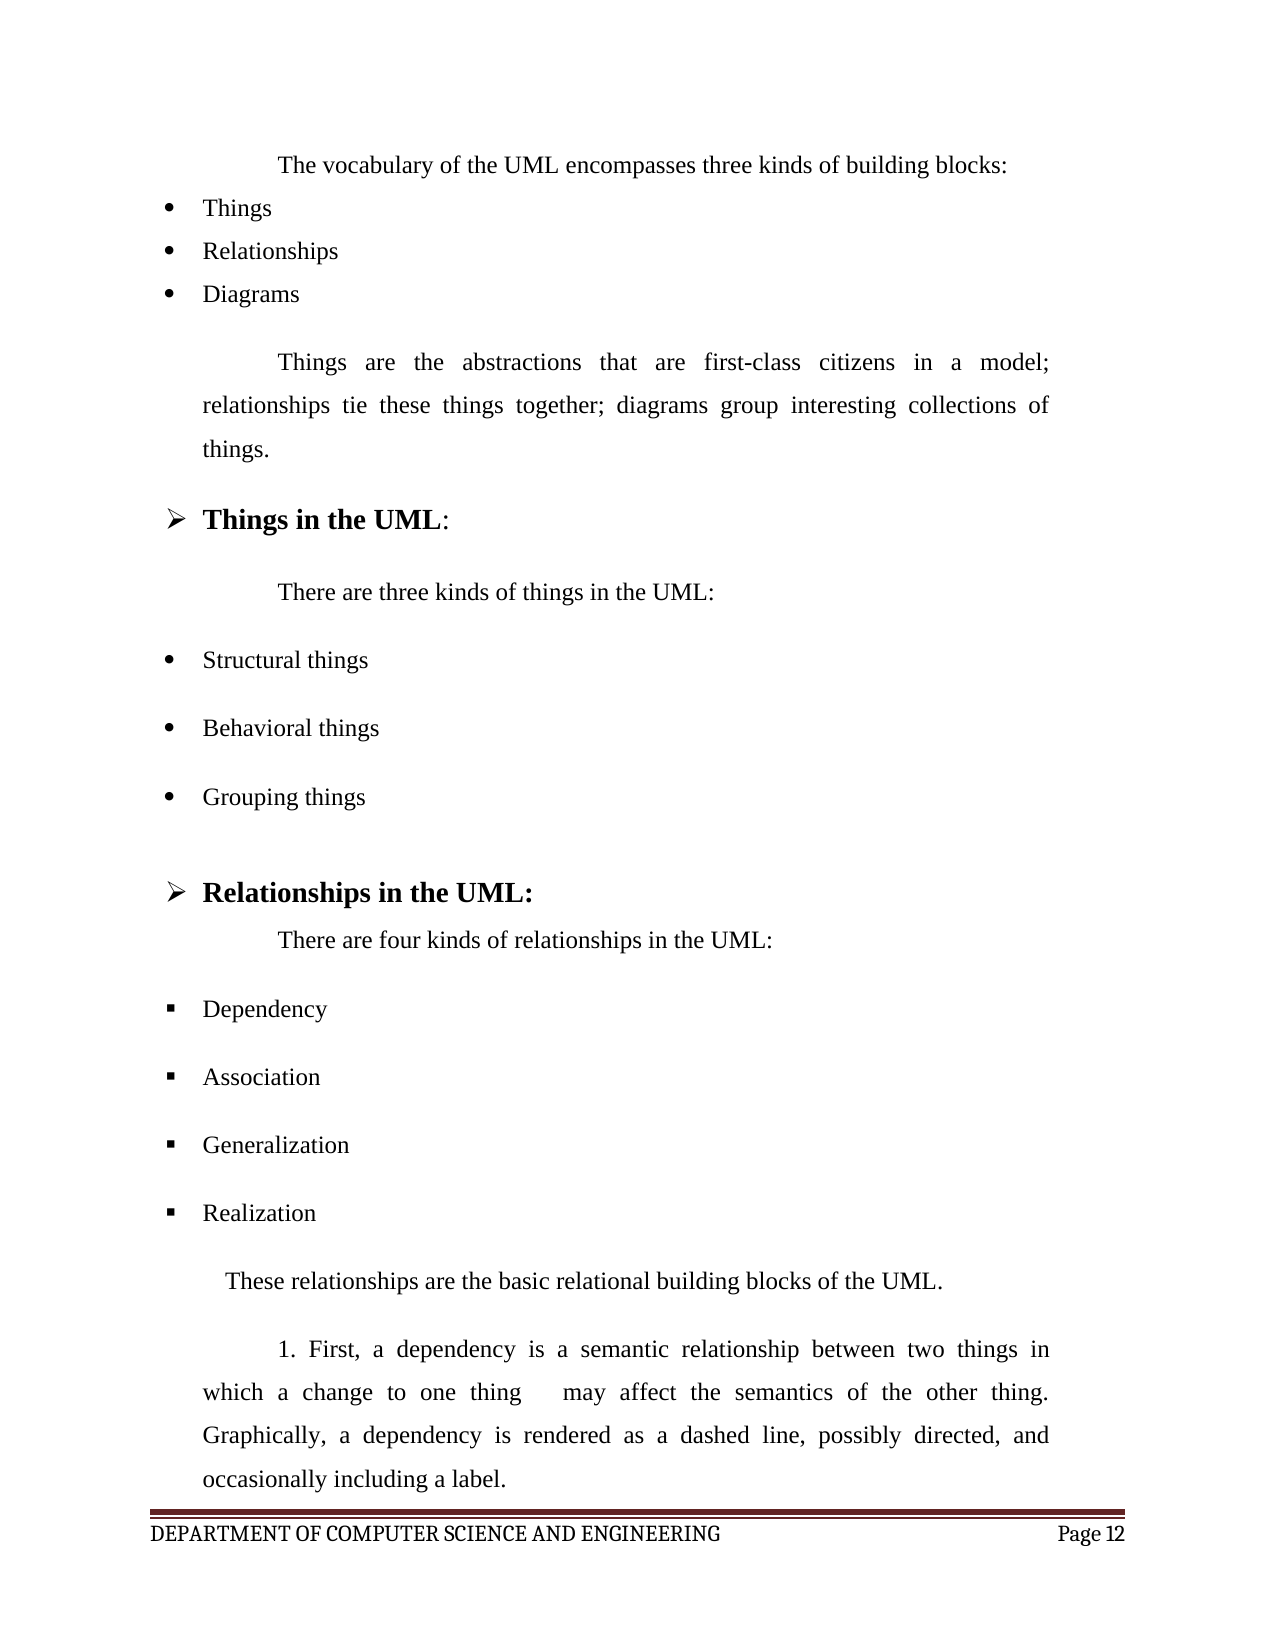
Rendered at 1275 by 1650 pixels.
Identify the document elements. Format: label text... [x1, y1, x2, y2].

list Diagrams [165, 279, 1050, 308]
text There are four kinds of relationships in the UML: [202, 926, 1050, 954]
text These relationships are the basic relational building blocks of the UML. [202, 1266, 1050, 1295]
list Things in the UML: [165, 502, 1050, 536]
list Generalization [165, 1130, 1050, 1159]
list Behavioral things [165, 713, 1050, 742]
list Relationships [165, 236, 1050, 265]
list Grouping things [165, 782, 1050, 810]
list Things [165, 193, 1050, 222]
list Relationships in the UML: [165, 875, 1050, 909]
list Realization [165, 1198, 1050, 1227]
list Dependency [165, 994, 1050, 1022]
text There are three kinds of things in the UML: [202, 577, 1050, 606]
text 1. First, a dependency is a semantic relationship between two things in which a change to one thing may affect the semantics of the other thing. Graphically, a dependency is rendered as a dashed line, possibly directed, and occasionally including a label. [202, 1334, 1050, 1492]
list Association [165, 1062, 1050, 1091]
text Things are the abstractions that are first-class citizens in a model; relationships tie these things together; diagrams group interesting collections of things. [202, 347, 1050, 462]
text The vocabulary of the UML encompasses three kinds of building blocks: [202, 150, 1050, 179]
list Structural things [165, 645, 1050, 674]
